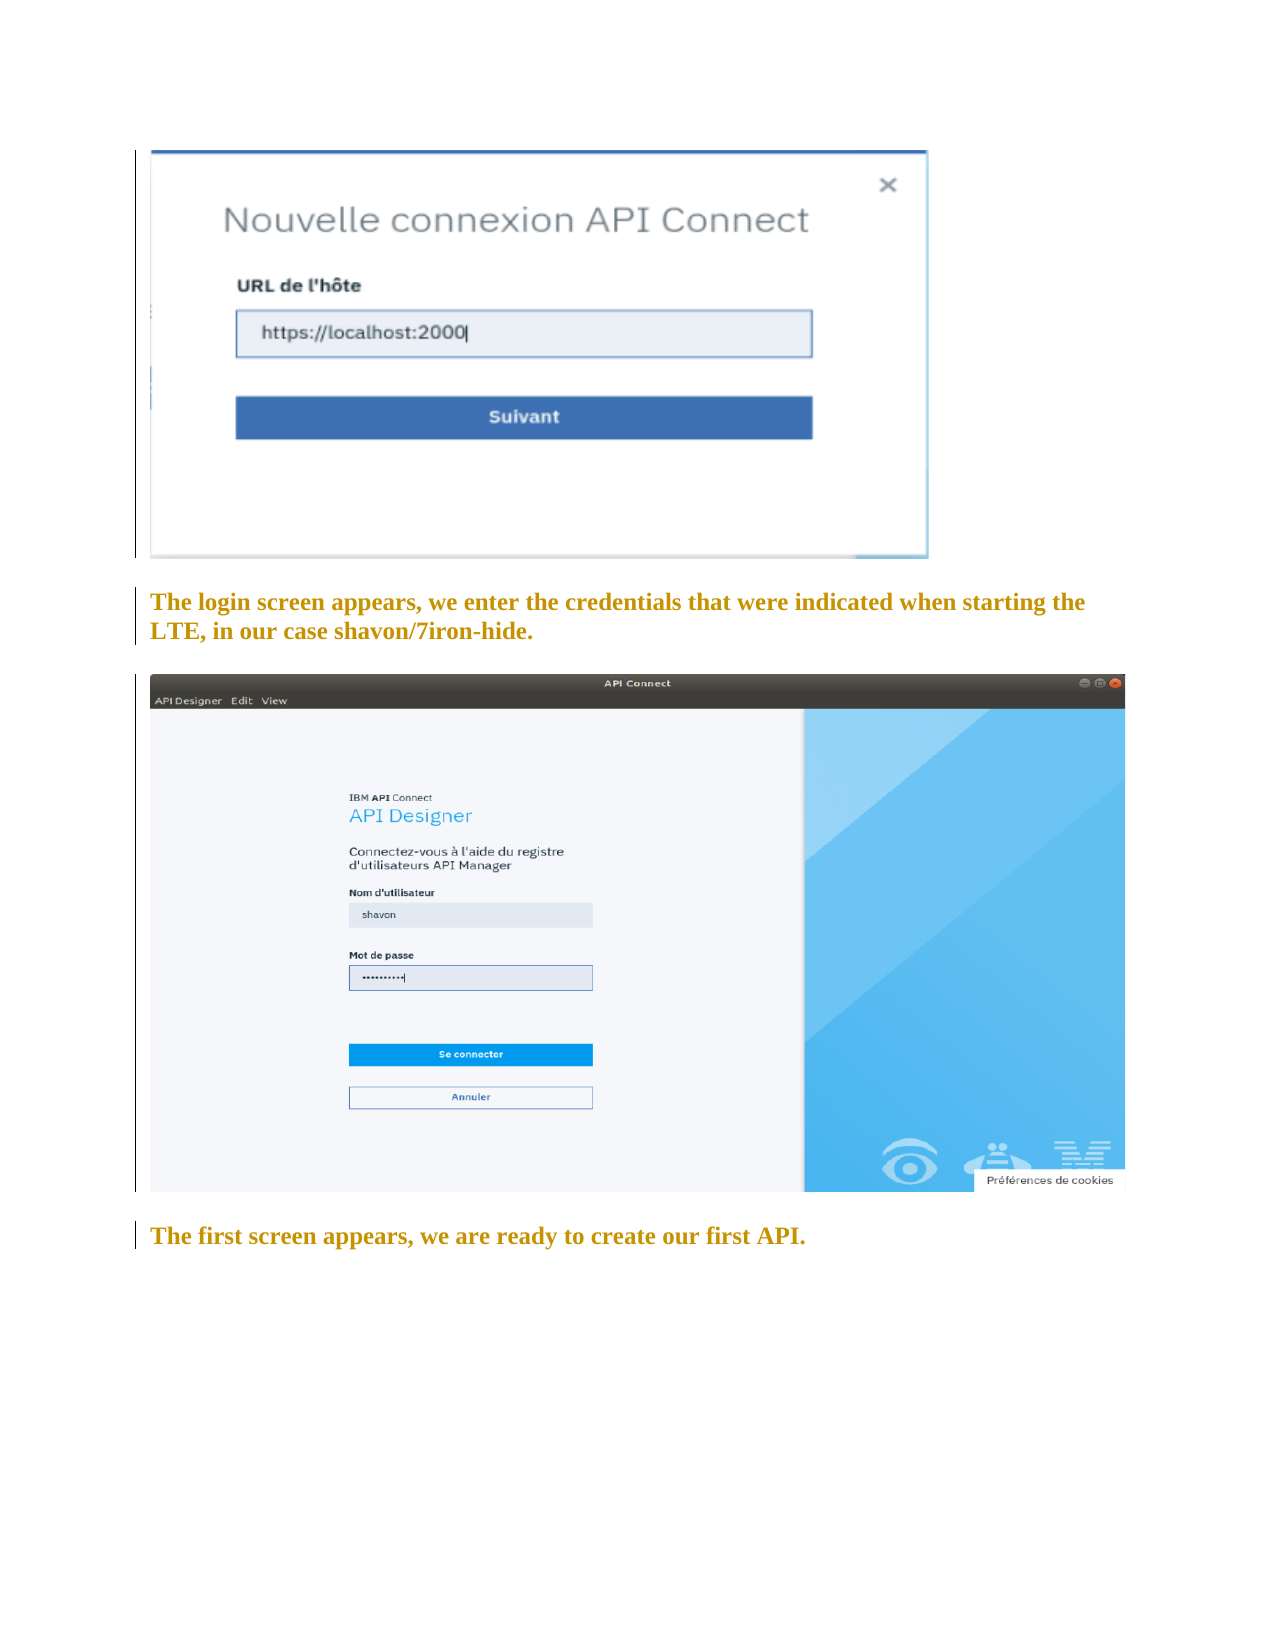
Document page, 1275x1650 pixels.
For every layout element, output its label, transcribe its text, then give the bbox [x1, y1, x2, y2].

picture [150, 150, 929, 559]
text The first screen appears, we are ready to create our first API. [150, 1221, 1125, 1249]
picture [150, 674, 1125, 1192]
text The login screen appears, we enter the credentials that were indicated when starting the LTE, in our case shavon/7iron-hide. [150, 587, 1125, 645]
